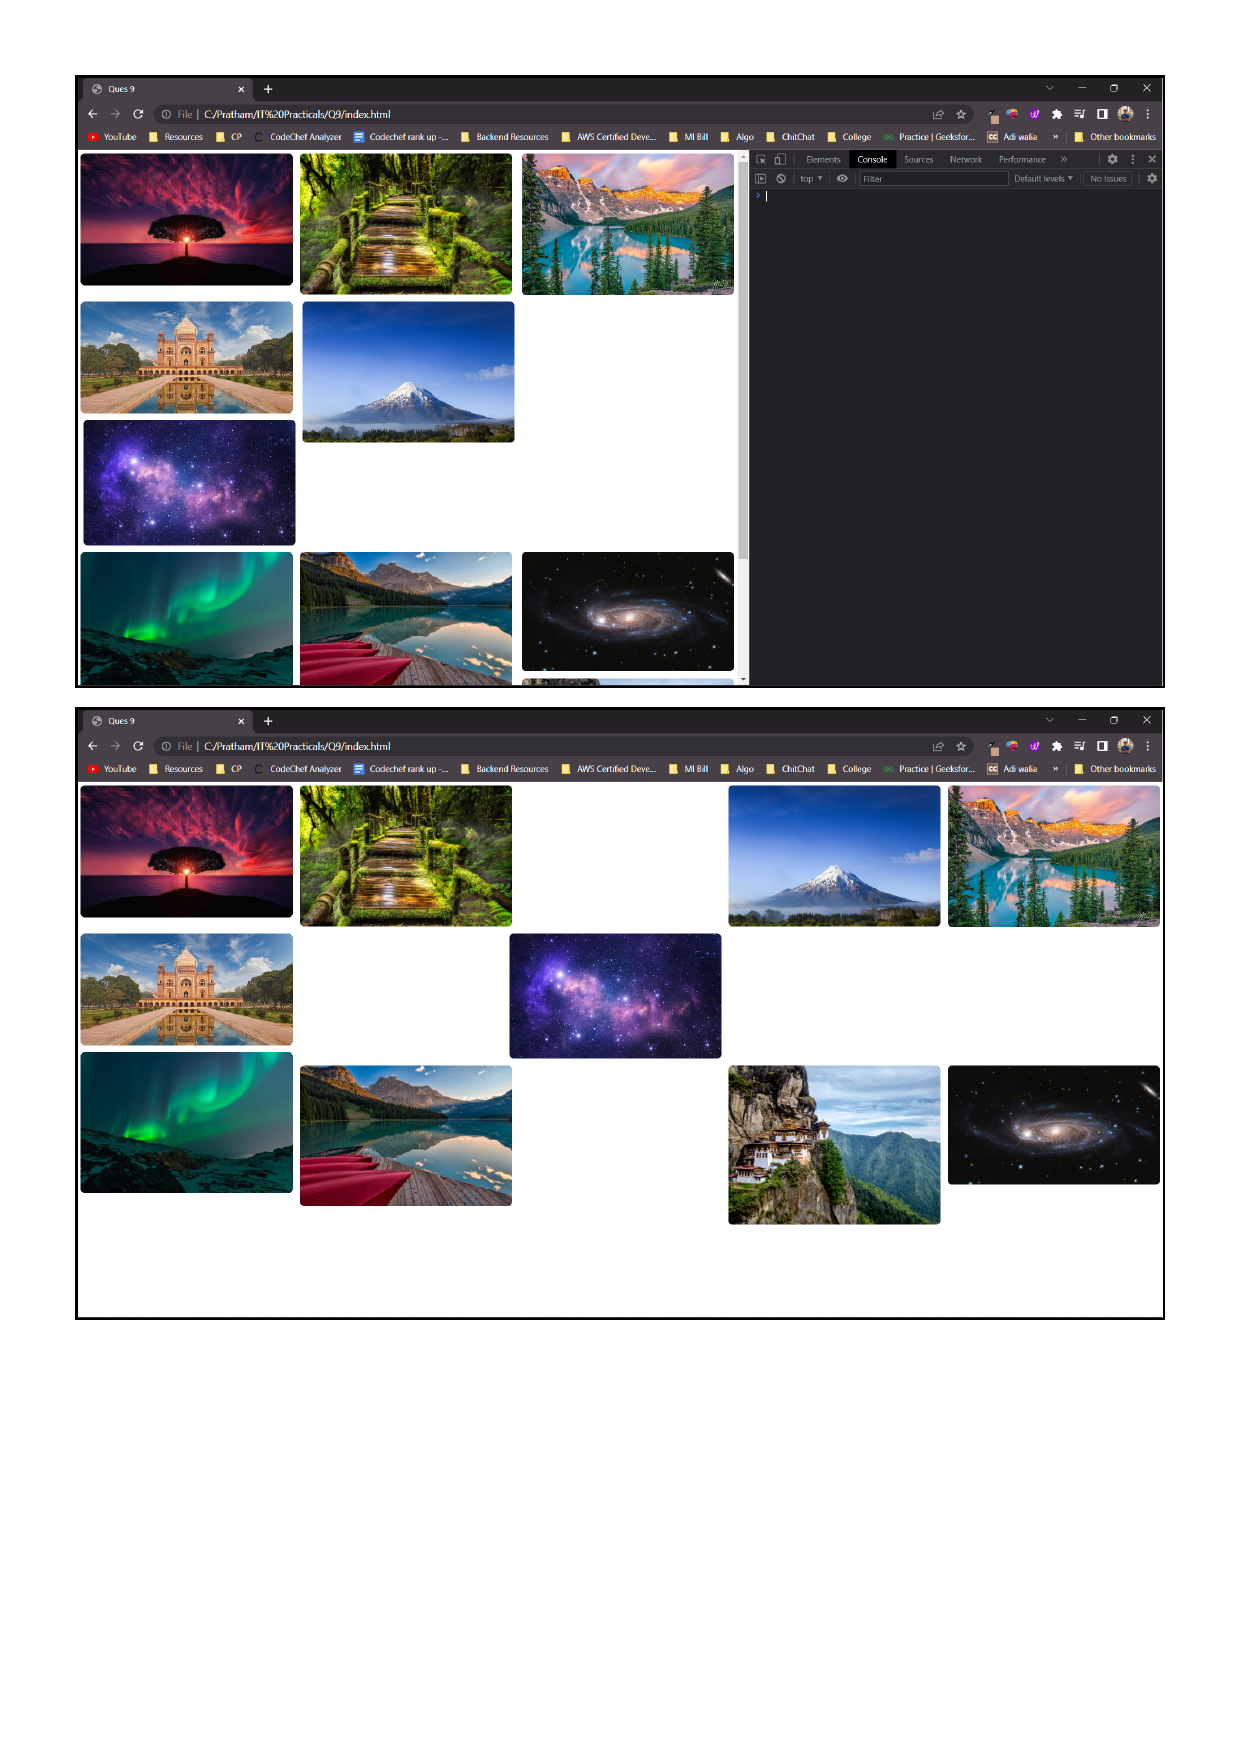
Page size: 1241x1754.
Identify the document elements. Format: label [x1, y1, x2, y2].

picture [78, 710, 1163, 1318]
picture [78, 78, 1163, 686]
